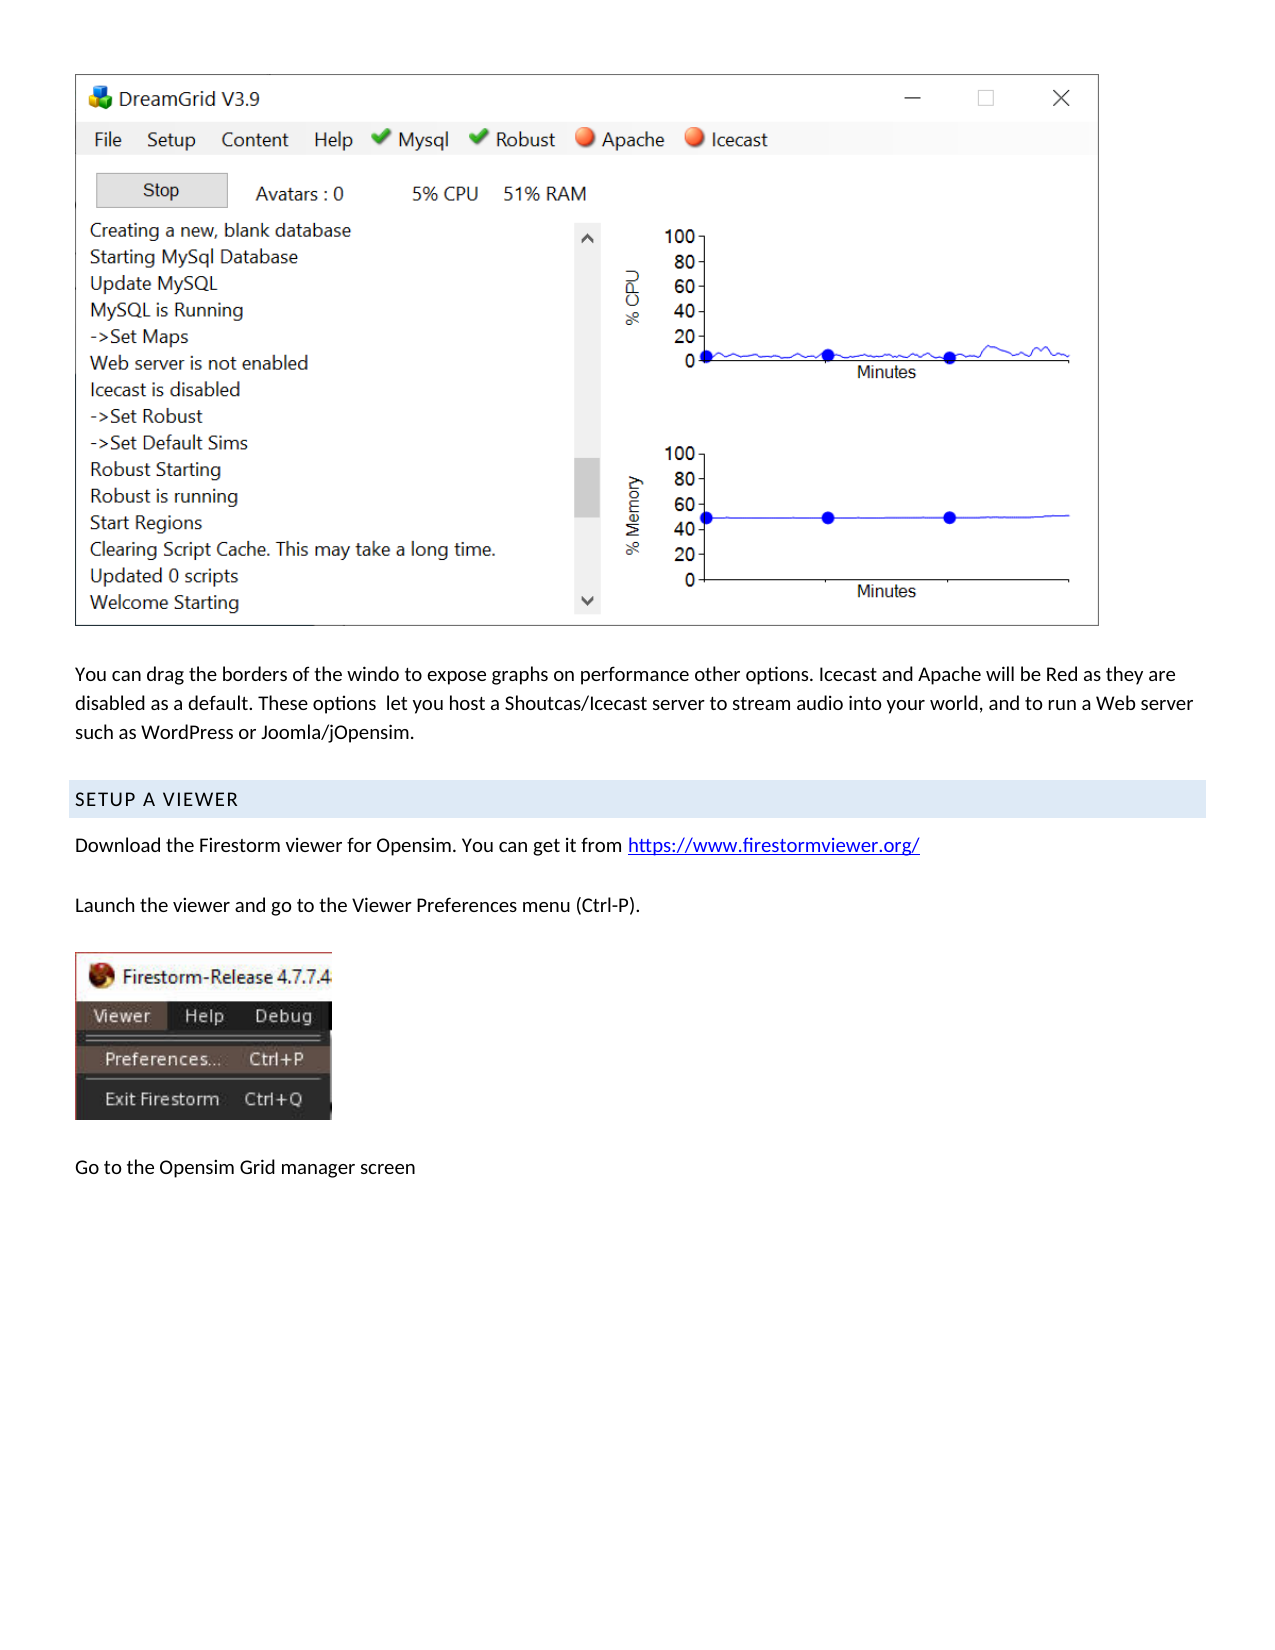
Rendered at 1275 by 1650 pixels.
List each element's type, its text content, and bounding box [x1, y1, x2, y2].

picture [75, 952, 332, 1120]
text Download the Firestorm viewer for Opensim. You can get it from https://www.firestormviewer.org/ [75, 832, 1200, 857]
text Launch the viewer and go to the Viewer Preferences menu (Ctrl-P). [75, 892, 1200, 918]
subtitle Setup a Viewer [75, 786, 1200, 812]
text Go to the Opensim Grid manager screen [75, 1154, 1200, 1180]
picture [75, 74, 1099, 626]
text You can drag the borders of the windo to expose graphs on performance other options. Icecast and Apache will be Red as they are disabled as a default. These options let you host a Shoutcas/Icecast server to stream audio into your world, and to run a Web server such as WordPress or Joomla/jOpensim. [75, 661, 1200, 745]
